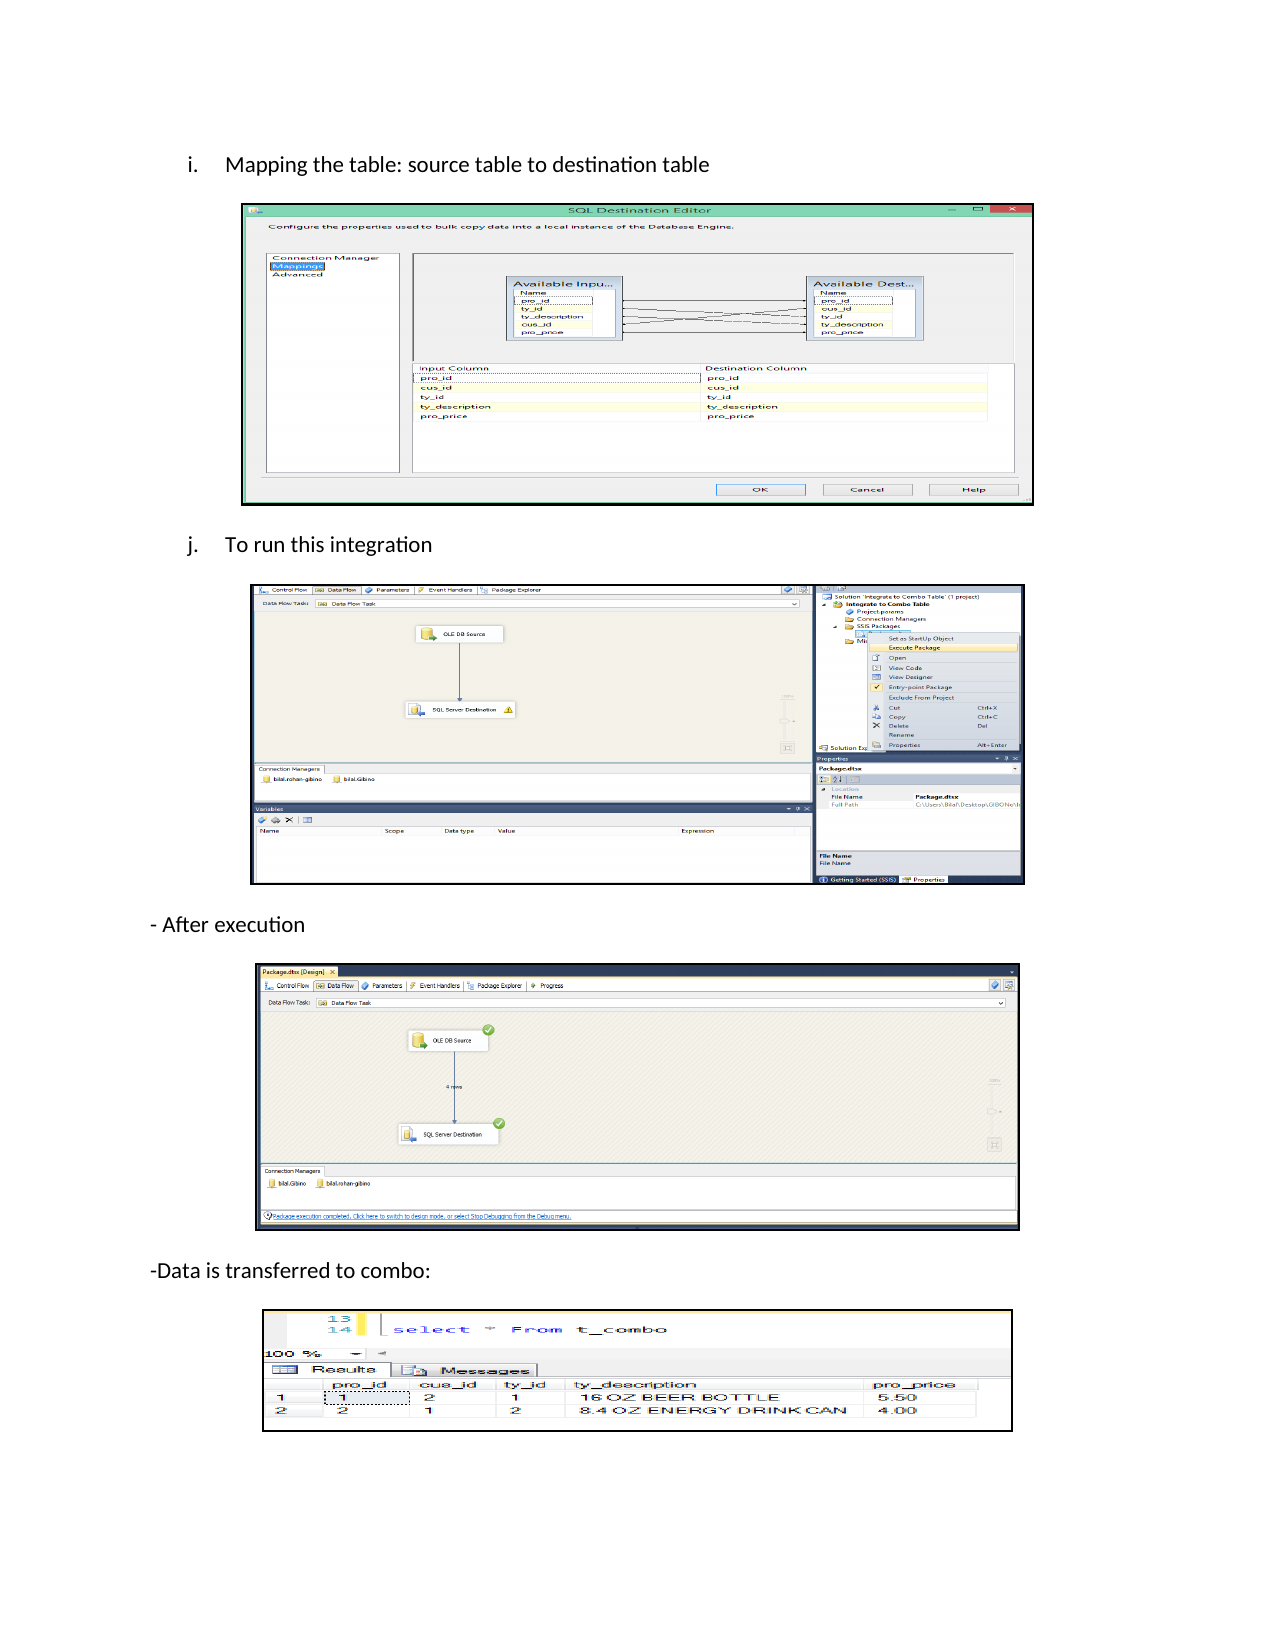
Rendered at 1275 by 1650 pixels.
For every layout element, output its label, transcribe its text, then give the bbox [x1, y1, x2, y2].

list To run this integration [187, 531, 1125, 559]
picture [257, 965, 1018, 1229]
text -Data is transferred to combo: [150, 1256, 1125, 1284]
picture [264, 1311, 1011, 1430]
list Mapping the table: source table to destination table [187, 150, 1125, 178]
picture [243, 205, 1032, 503]
text - After execution [150, 910, 1125, 938]
picture [252, 586, 1023, 883]
